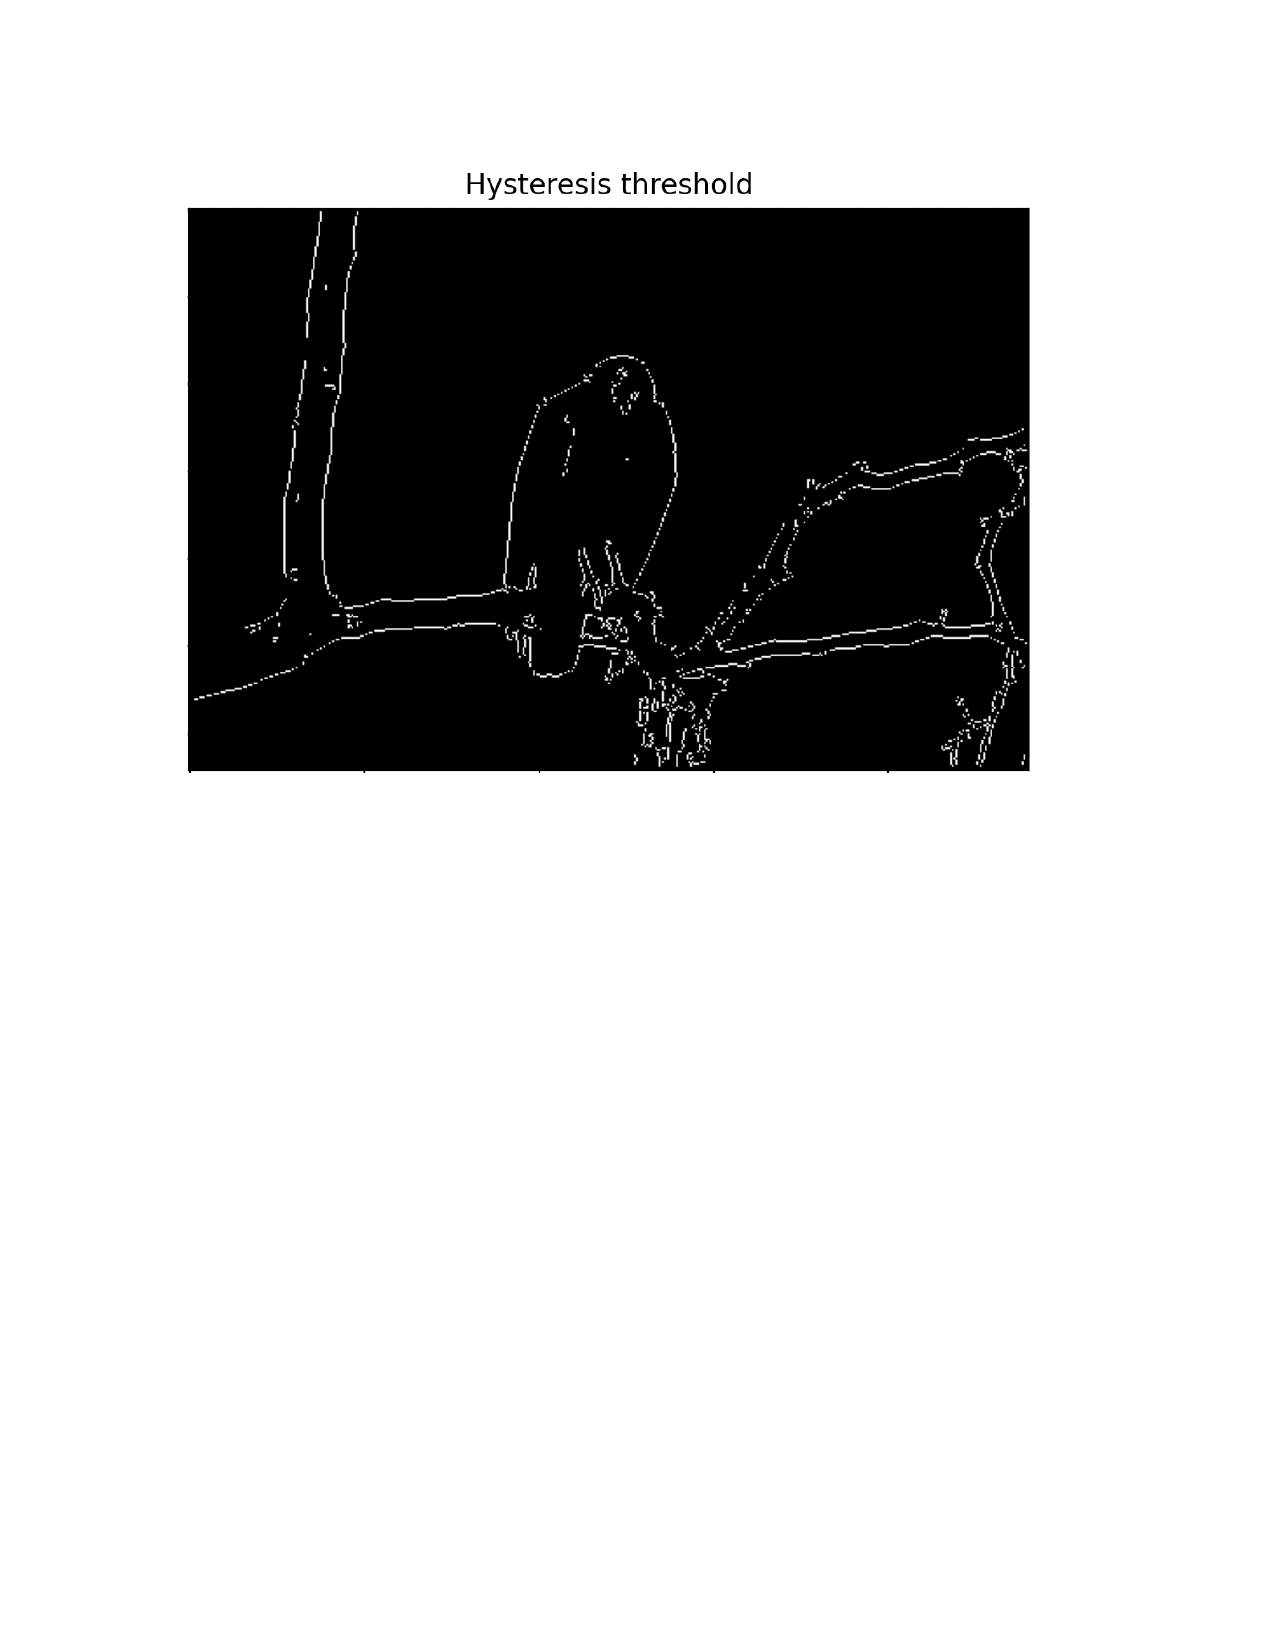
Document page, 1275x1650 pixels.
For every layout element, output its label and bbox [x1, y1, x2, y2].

picture [187, 150, 1030, 773]
